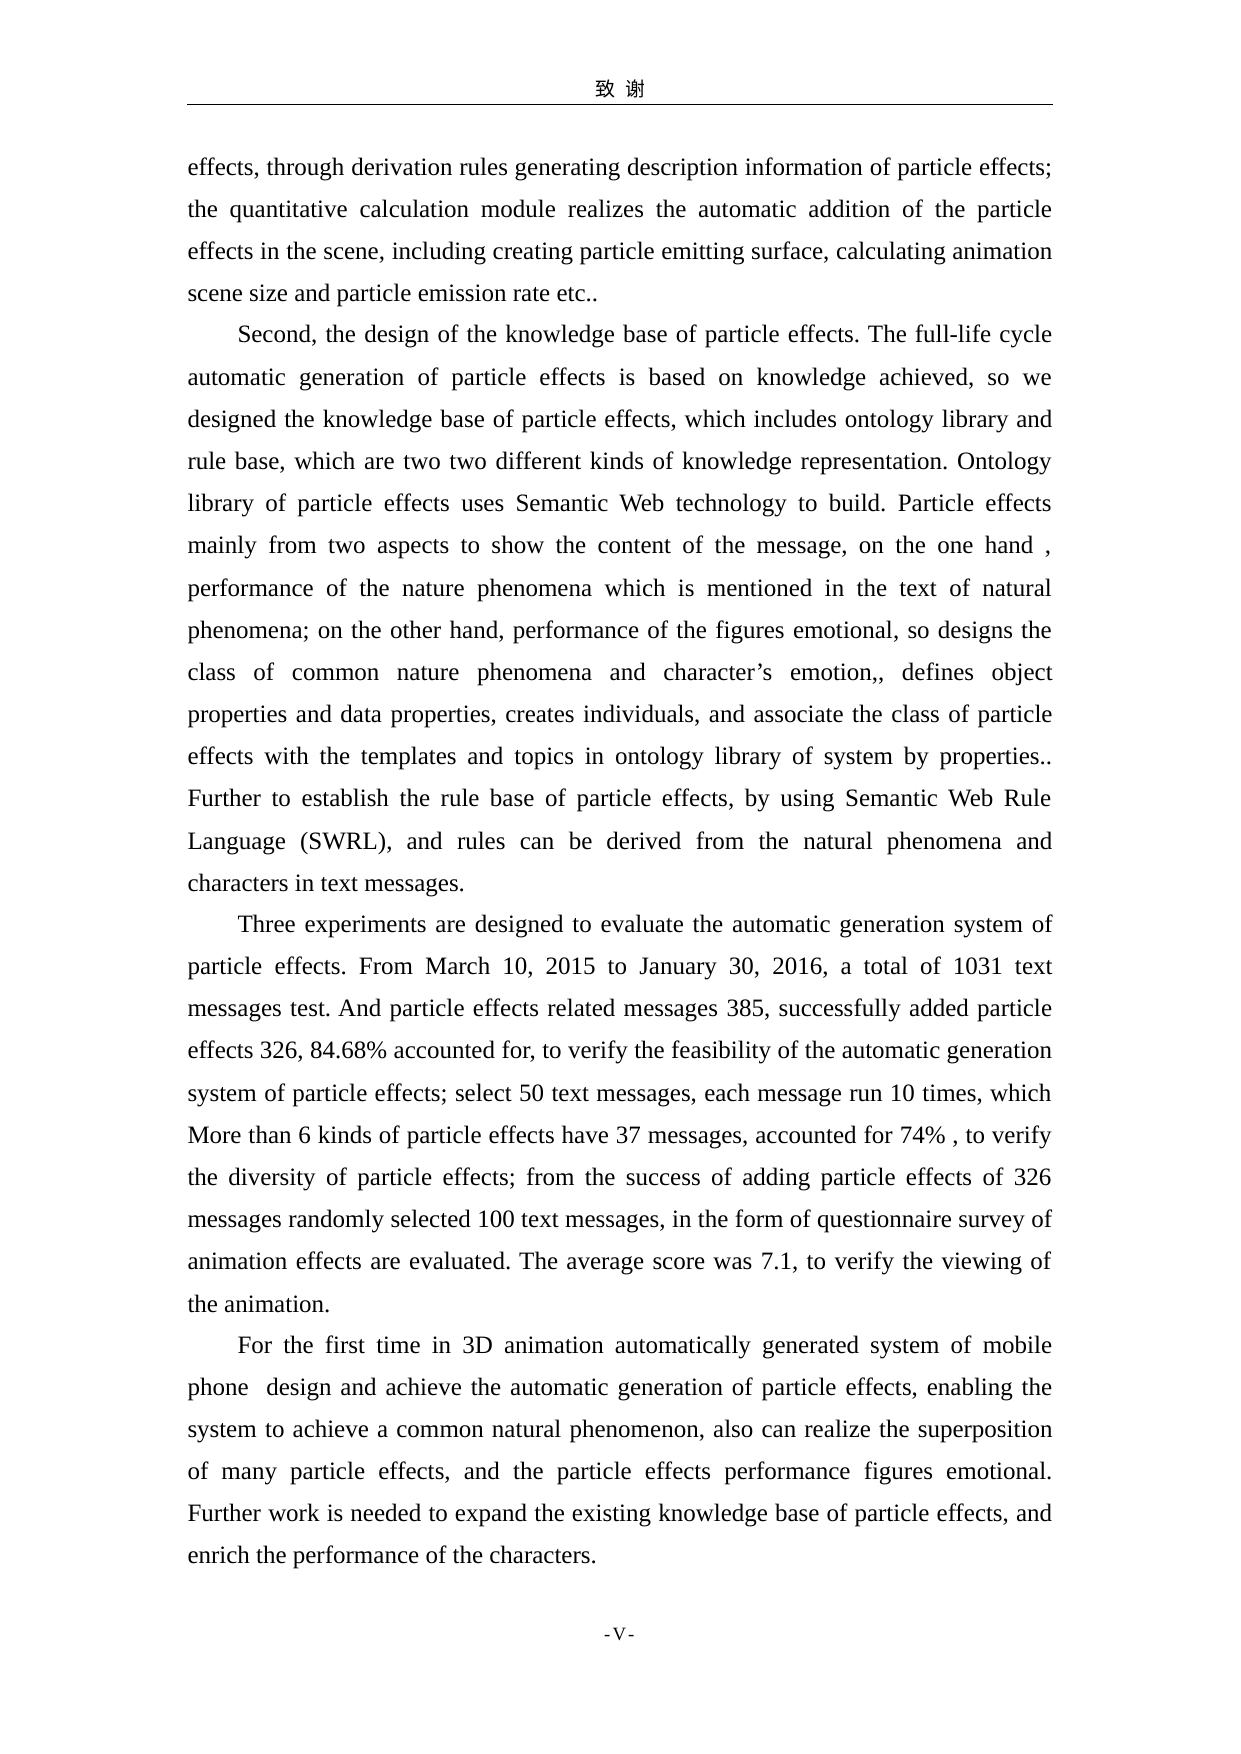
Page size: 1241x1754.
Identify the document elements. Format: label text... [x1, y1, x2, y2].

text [187, 150, 1053, 309]
text Second, the design of the knowledge base of particle effects. The full-life cycle automatic generation of particle effects is based on knowledge achieved, so we designed the knowledge base of particle effects, which includes ontology library and rule base, which are two two different kinds of knowledge representation. Ontology library of particle effects uses Semantic Web technology to build. Particle effects mainly from two aspects to show the content of the message, on the one hand , performance of the nature phenomena which is mentioned in the text of natural phenomena; on the other hand, performance of the figures emotional, so designs the class of common nature phenomena and character’s emotion,, defines object properties and data properties, creates individuals, and associate the class of particle effects with the templates and topics in ontology library of system by properties.. Further to establish the rule base of particle effects, by using Semantic Web Rule Language (SWRL), and rules can be derived from the natural phenomena and characters in text messages. [187, 318, 1053, 898]
text For the first time in 3D animation automatically generated system of mobile phone design and achieve the automatic generation of particle effects, enabling the system to achieve a common natural phenomenon, also can realize the superposition of many particle effects, and the particle effects performance figures emotional. Further work is needed to expand the existing knowledge base of particle effects, and enrich the performance of the characters. [187, 1328, 1053, 1571]
text Three experiments are designed to evaluate the automatic generation system of particle effects. From March 10, 2015 to January 30, 2016, a total of 1031 text messages test. And particle effects related messages 385, successfully added particle effects 326, 84.68% accounted for, to verify the feasibility of the automatic generation system of particle effects; select 50 text messages, each message run 10 times, which More than 6 kinds of particle effects have 37 messages, accounted for 74% , to verify the diversity of particle effects; from the success of adding particle effects of 326 messages randomly selected 100 text messages, in the form of questionnaire survey of animation effects are evaluated. The average score was 7.1, to verify the viewing of the animation. [187, 907, 1053, 1319]
